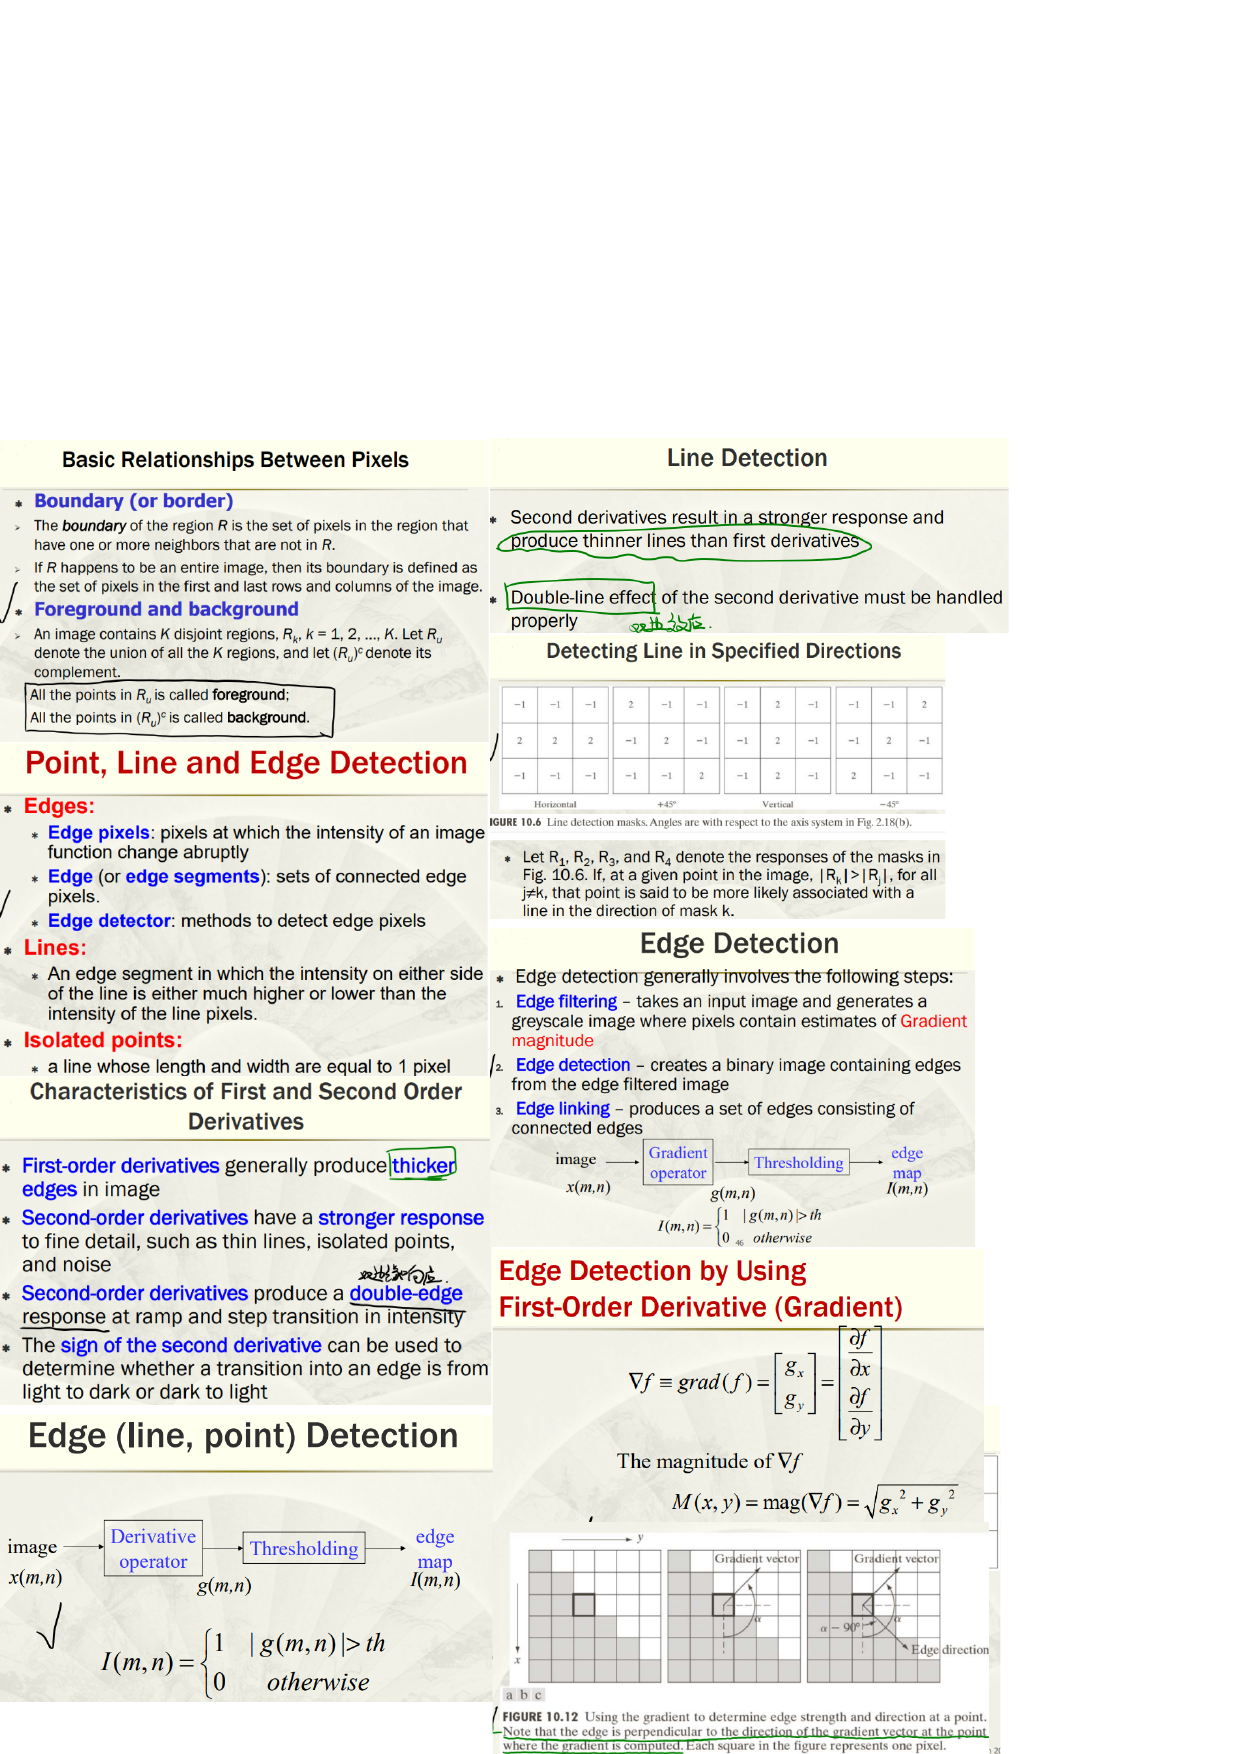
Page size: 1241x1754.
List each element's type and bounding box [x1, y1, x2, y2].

picture [490, 438, 1009, 633]
picture [0, 928, 1001, 1754]
picture [0, 440, 489, 742]
picture [0, 743, 488, 1076]
picture [490, 635, 946, 919]
